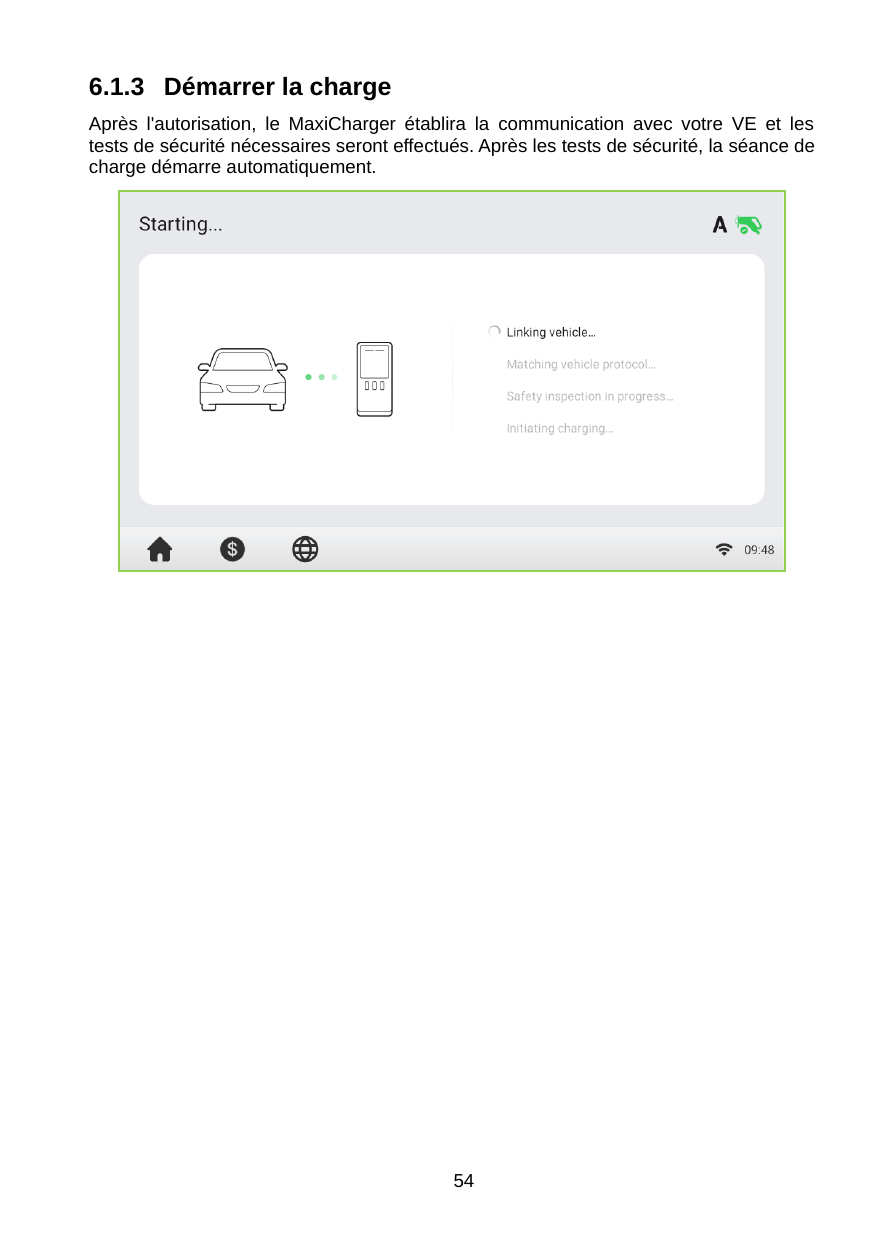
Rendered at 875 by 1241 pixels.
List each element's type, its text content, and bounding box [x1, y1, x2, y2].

text Après l'autorisation, le MaxiCharger établira la communication avec votre VE et les tests de sécurité nécessaires seront effectués. Après les tests de sécurité, la séance de charge démarre automatiquement. [89, 113, 815, 177]
subtitle Démarrer la charge [89, 72, 815, 100]
picture [120, 192, 784, 570]
